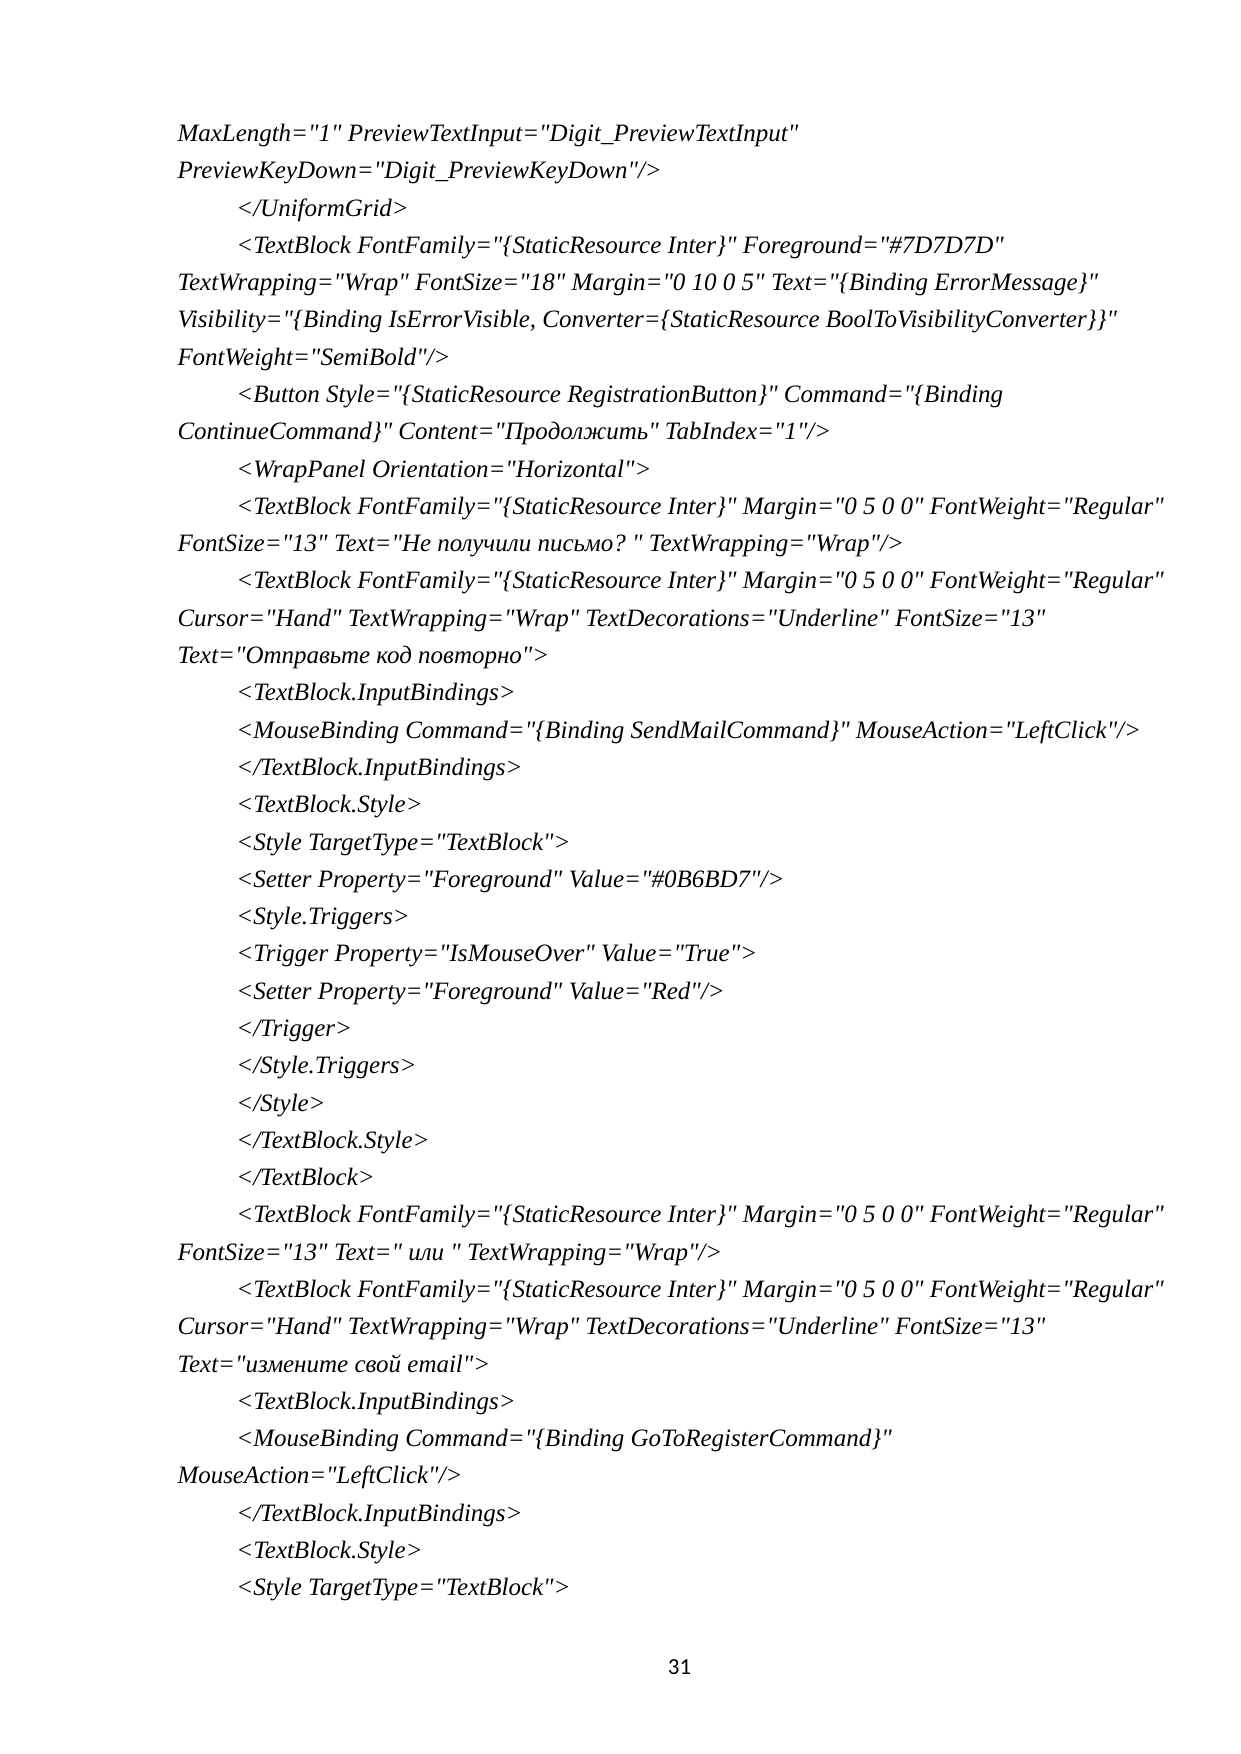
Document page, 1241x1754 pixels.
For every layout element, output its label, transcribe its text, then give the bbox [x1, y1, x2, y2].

text <Setter Property="Foreground" Value="#0B6BD7"/> [177, 864, 1181, 893]
text </TextBlock.InputBindings> [177, 752, 1181, 781]
text </TextBlock.Style> [177, 1125, 1181, 1154]
text </Trigger> [177, 1013, 1181, 1042]
text <Button Style="{StaticResource RegistrationButton}" Command="{Binding ContinueCommand}" Content="Продолжить" TabIndex="1"/> [177, 379, 1181, 445]
text <MouseBinding Command="{Binding SendMailCommand}" MouseAction="LeftClick"/> [177, 715, 1181, 743]
text </Style> [177, 1088, 1181, 1116]
text </TextBlock> [177, 1162, 1181, 1191]
text <TextBlock.Style> [177, 1535, 1181, 1564]
text <Style TargetType="TextBlock"> [177, 1572, 1181, 1601]
text </TextBlock.InputBindings> [177, 1498, 1181, 1527]
text <MouseBinding Command="{Binding GoToRegisterCommand}" MouseAction="LeftClick"/> [177, 1423, 1181, 1489]
text </UniformGrid> [177, 193, 1181, 221]
text <Trigger Property="IsMouseOver" Value="True"> [177, 938, 1181, 967]
text <Setter Property="Foreground" Value="Red"/> [177, 976, 1181, 1004]
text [177, 118, 1181, 184]
text <TextBlock FontFamily="{StaticResource Inter}" Margin="0 5 0 0" FontWeight="Regular" FontSize="13" Text=" или " TextWrapping="Wrap"/> [177, 1199, 1181, 1266]
text <TextBlock FontFamily="{StaticResource Inter}" Margin="0 5 0 0" FontWeight="Regular" Cursor="Hand" TextWrapping="Wrap" TextDecorations="Underline" FontSize="13" Text="Отправьте код повторно"> [177, 566, 1181, 669]
text <WrapPanel Orientation="Horizontal"> [177, 454, 1181, 482]
text <TextBlock.Style> [177, 789, 1181, 818]
text </Style.Triggers> [177, 1050, 1181, 1079]
text <Style.Triggers> [177, 901, 1181, 930]
text <TextBlock FontFamily="{StaticResource Inter}" Foreground="#7D7D7D" TextWrapping="Wrap" FontSize="18" Margin="0 10 0 5" Text="{Binding ErrorMessage}" Visibility="{Binding IsErrorVisible, Converter={StaticResource BoolToVisibilityConverter}}" FontWeight="SemiBold"/> [177, 230, 1181, 371]
text <Style TargetType="TextBlock"> [177, 827, 1181, 855]
text <TextBlock.InputBindings> [177, 1386, 1181, 1415]
text <TextBlock FontFamily="{StaticResource Inter}" Margin="0 5 0 0" FontWeight="Regular" FontSize="13" Text="Не получили письмо? " TextWrapping="Wrap"/> [177, 491, 1181, 557]
text <TextBlock.InputBindings> [177, 677, 1181, 706]
text <TextBlock FontFamily="{StaticResource Inter}" Margin="0 5 0 0" FontWeight="Regular" Cursor="Hand" TextWrapping="Wrap" TextDecorations="Underline" FontSize="13" Text="измените свой email"> [177, 1274, 1181, 1377]
